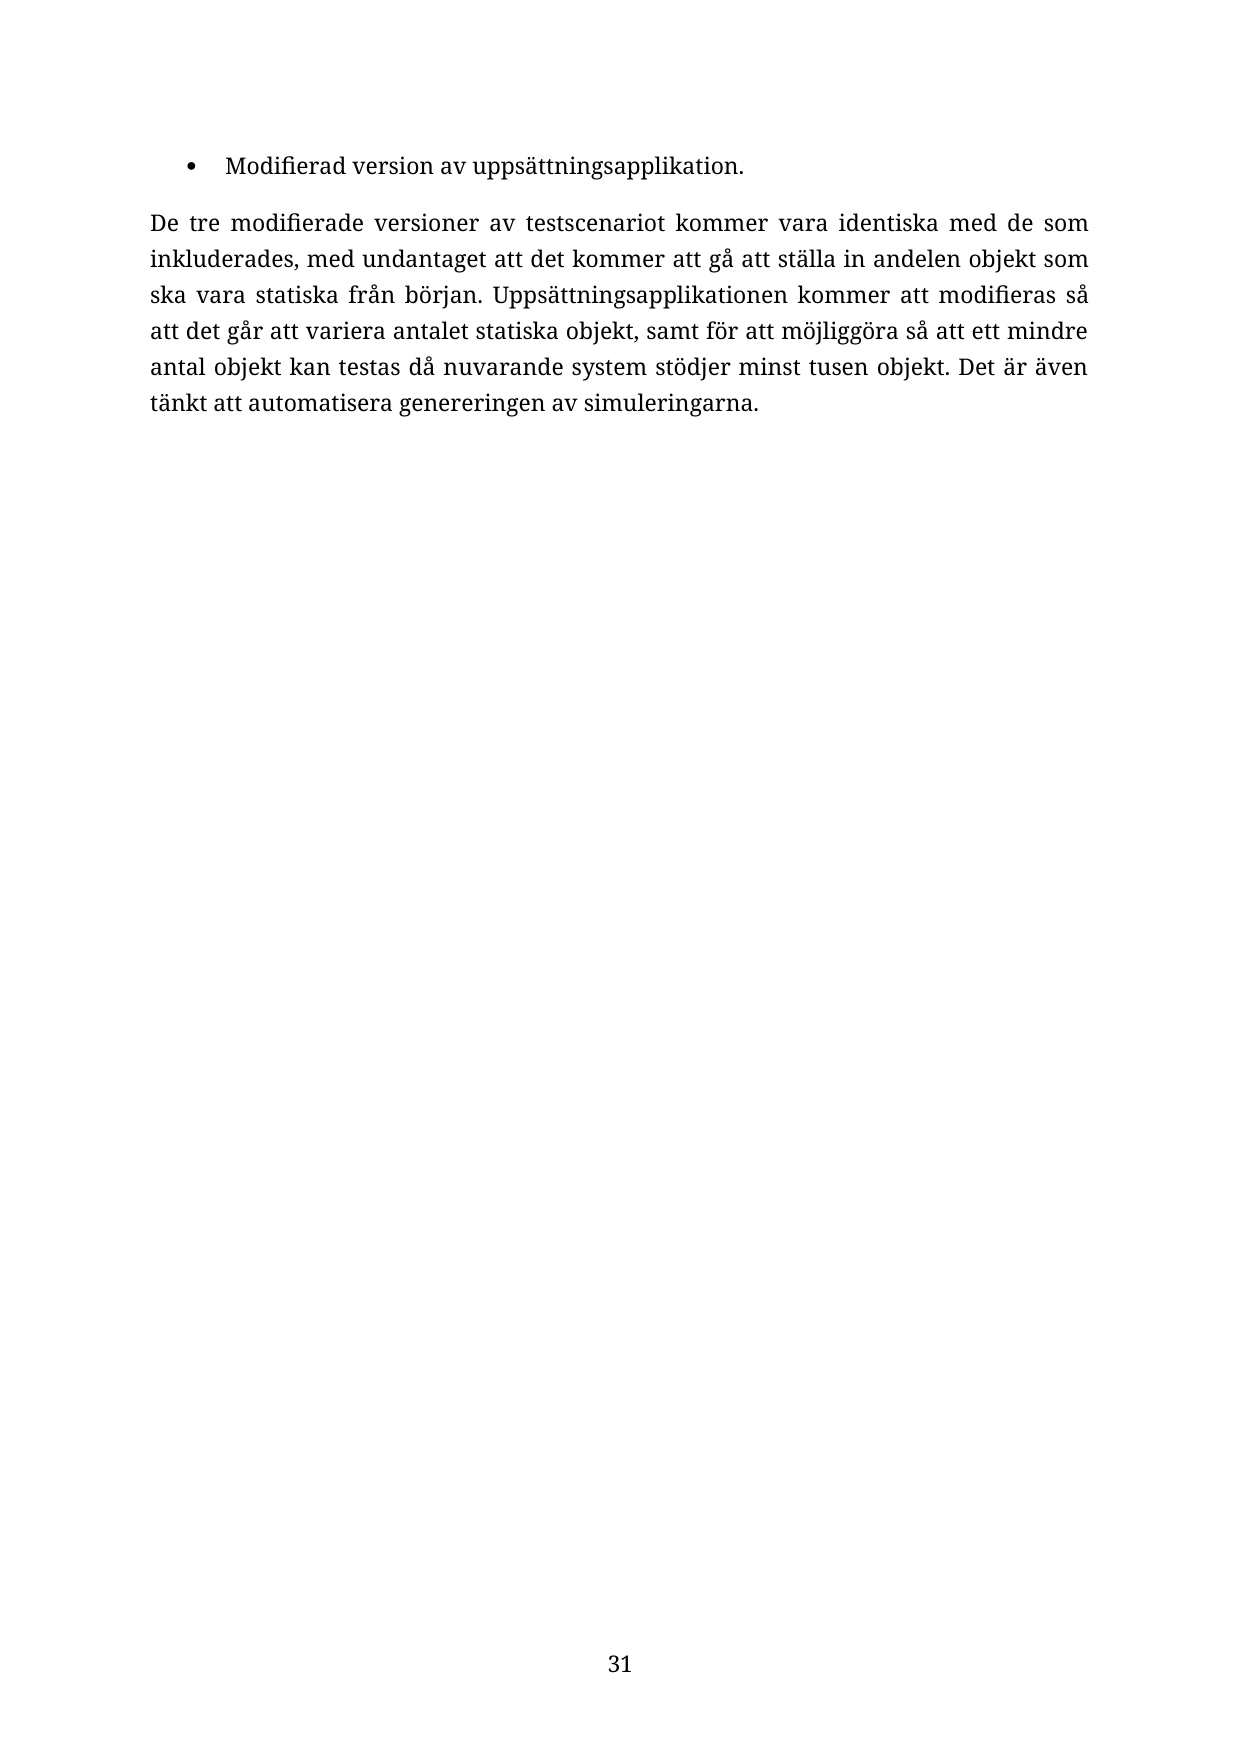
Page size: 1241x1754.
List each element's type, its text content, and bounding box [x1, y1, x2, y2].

list Modifierad version av uppsättningsapplikation. [187, 150, 1090, 181]
text De tre modifierade versioner av testscenariot kommer vara identiska med de som inkluderades, med undantaget att det kommer att gå att ställa in andelen objekt som ska vara statiska från början. Uppsättningsapplikationen kommer att modifieras så att det går att variera antalet statiska objekt, samt för att möjliggöra så att ett mindre antal objekt kan testas då nuvarande system stödjer minst tusen objekt. Det är även tänkt att automatisera genereringen av simuleringarna. [150, 207, 1090, 418]
